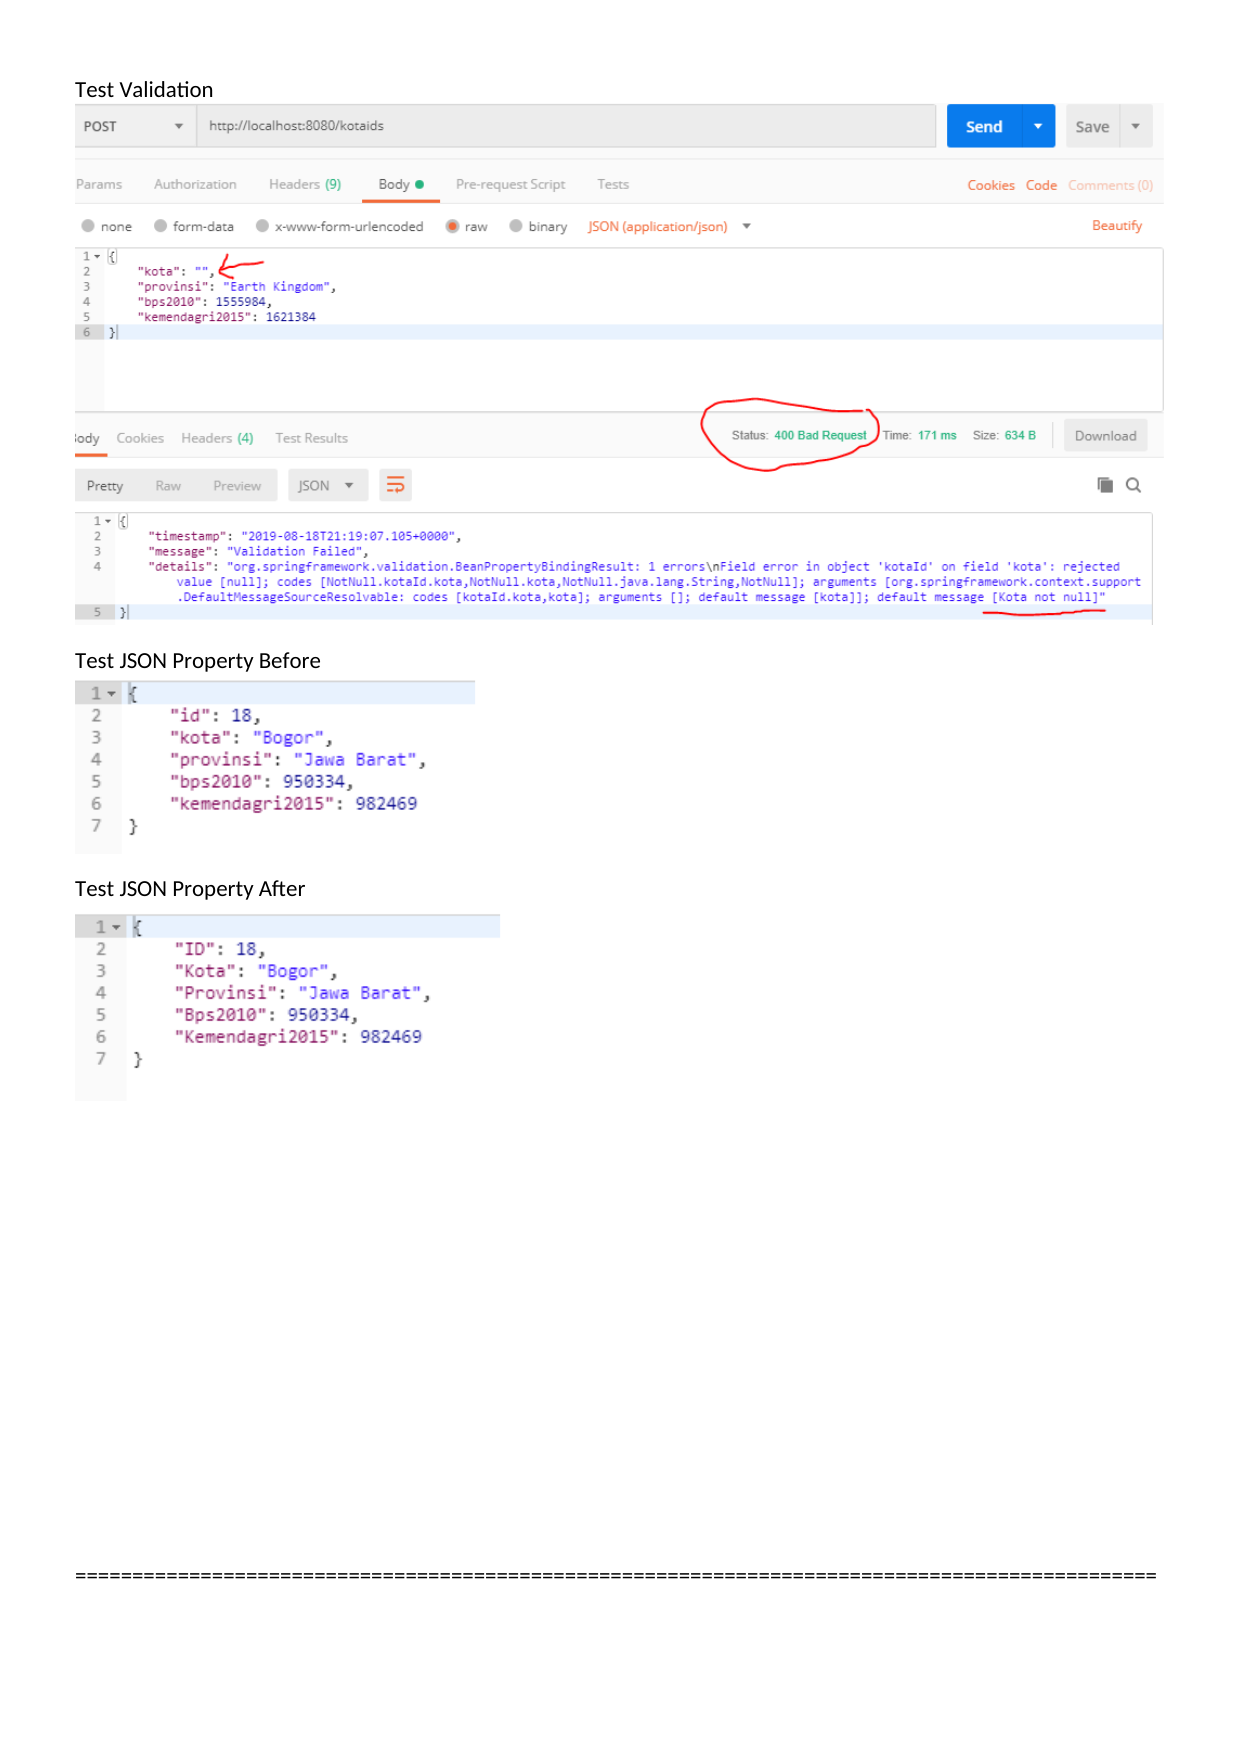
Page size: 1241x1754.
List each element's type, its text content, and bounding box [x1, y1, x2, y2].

picture [75, 673, 476, 854]
text Test JSON Property After [75, 874, 1165, 902]
text =============================================================================================== [75, 1561, 1165, 1589]
picture [75, 103, 1166, 625]
text Test JSON Property Before [75, 646, 1165, 674]
text Test Validation [75, 75, 1165, 103]
picture [75, 902, 501, 1101]
